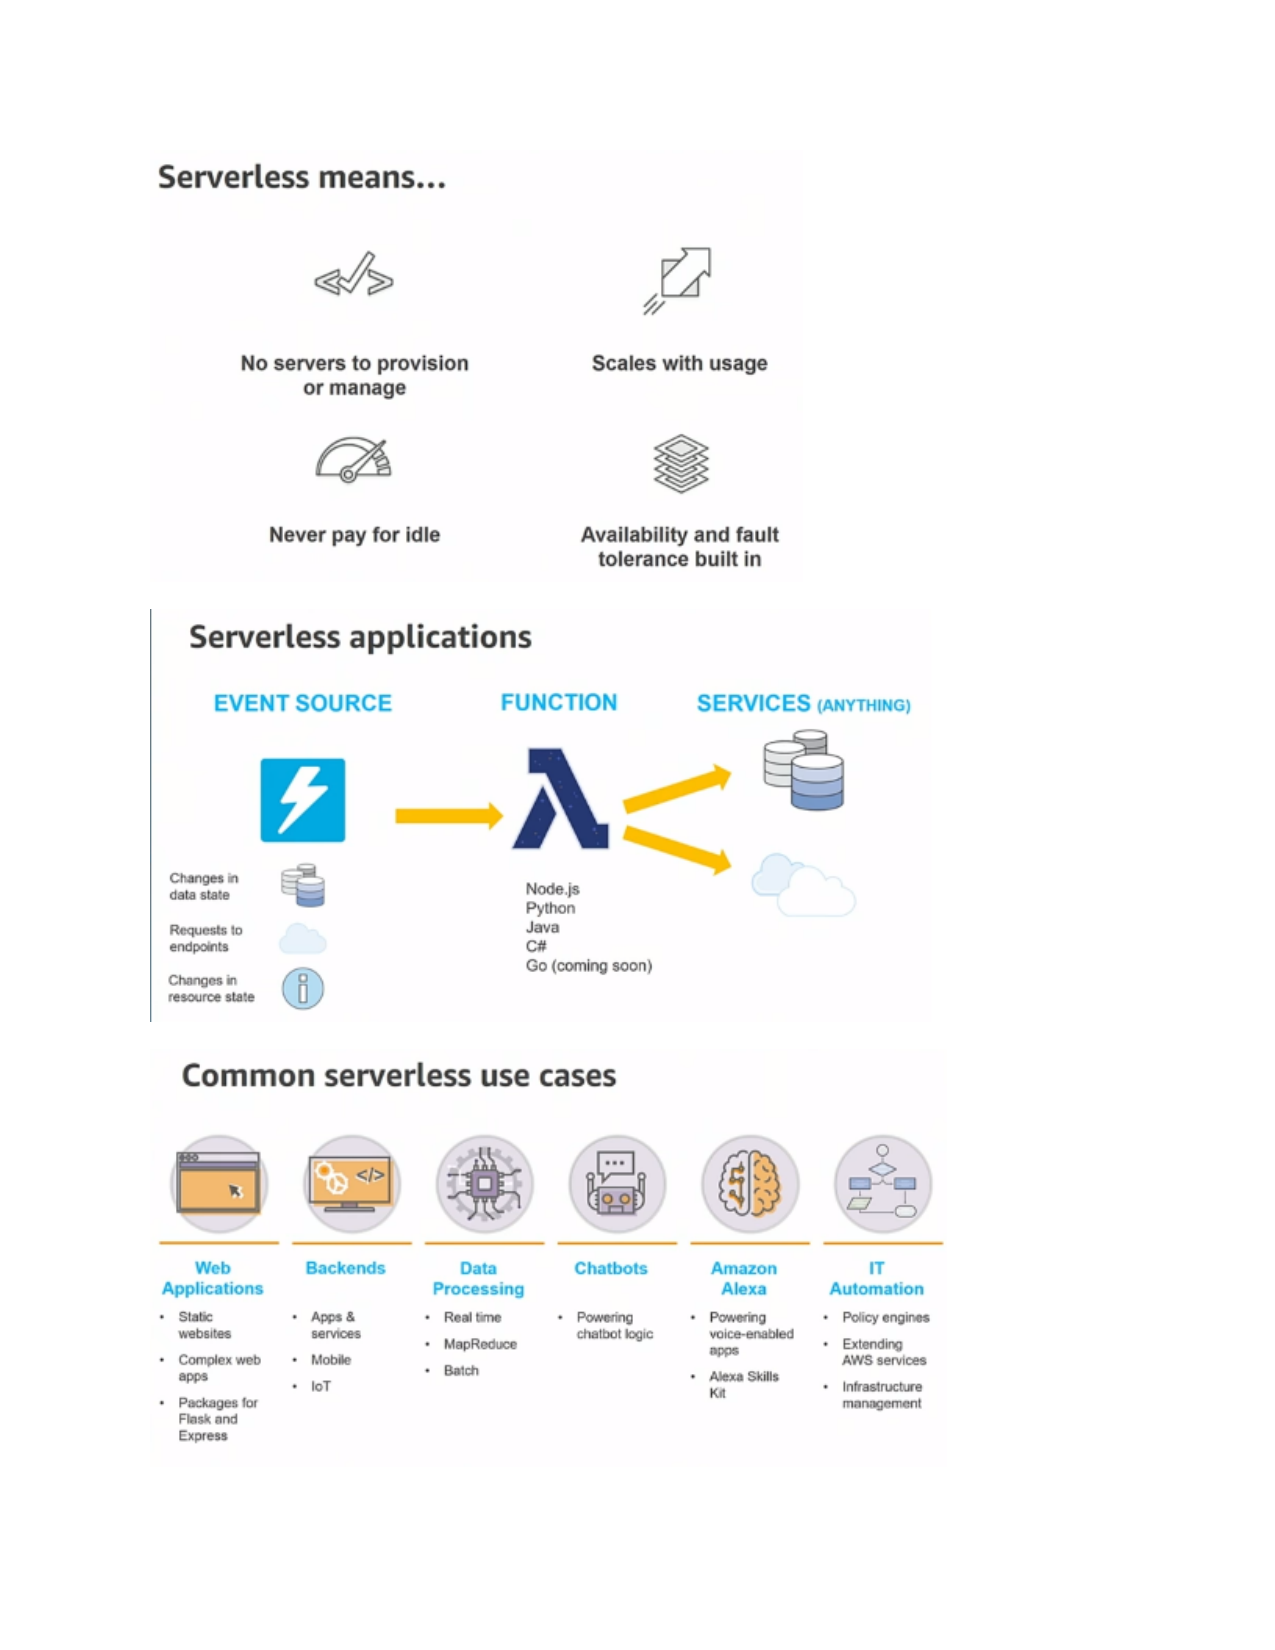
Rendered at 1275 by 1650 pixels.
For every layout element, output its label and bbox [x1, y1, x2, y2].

picture [150, 1049, 947, 1467]
picture [150, 609, 932, 1022]
picture [150, 150, 804, 582]
